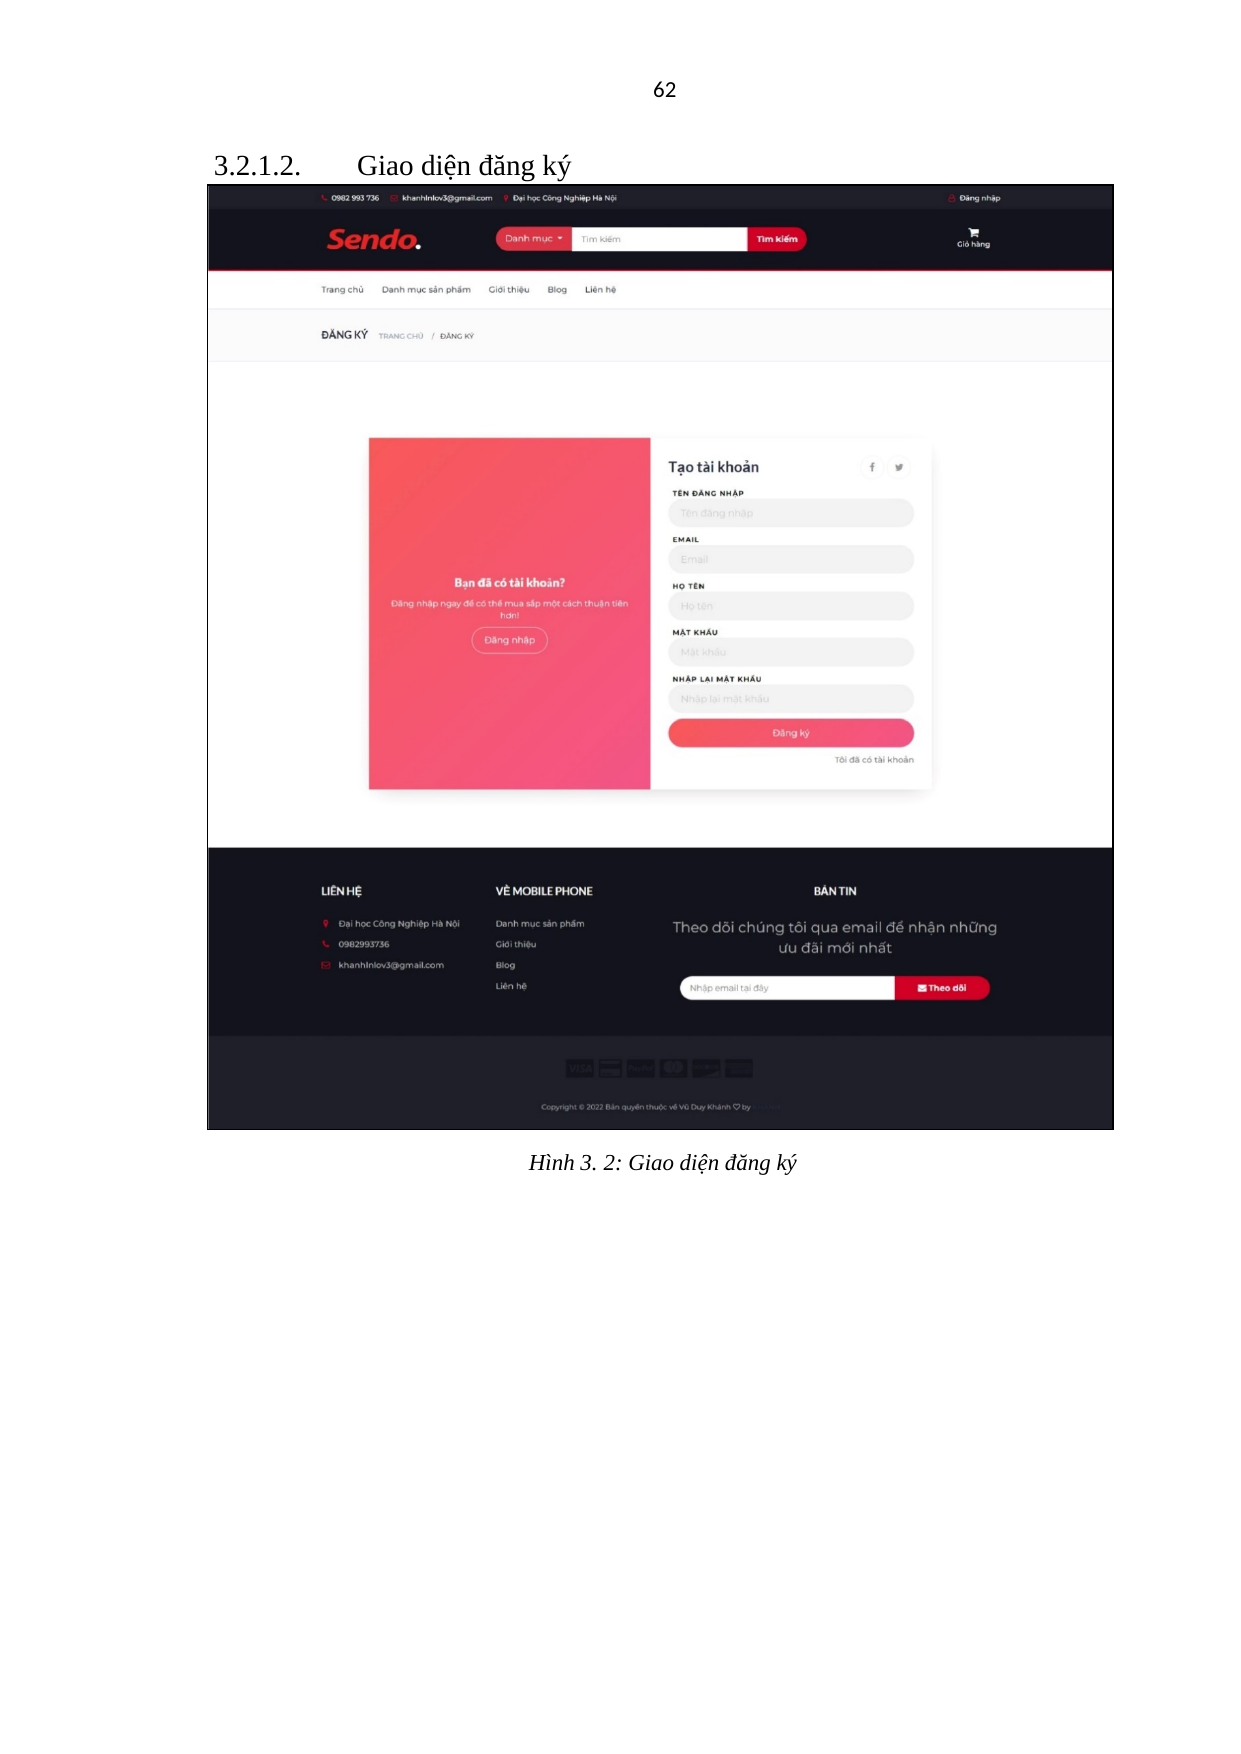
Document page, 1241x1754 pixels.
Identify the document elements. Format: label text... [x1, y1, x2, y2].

picture [208, 186, 1112, 1129]
subtitle Giao diện đăng ký [214, 148, 1122, 181]
